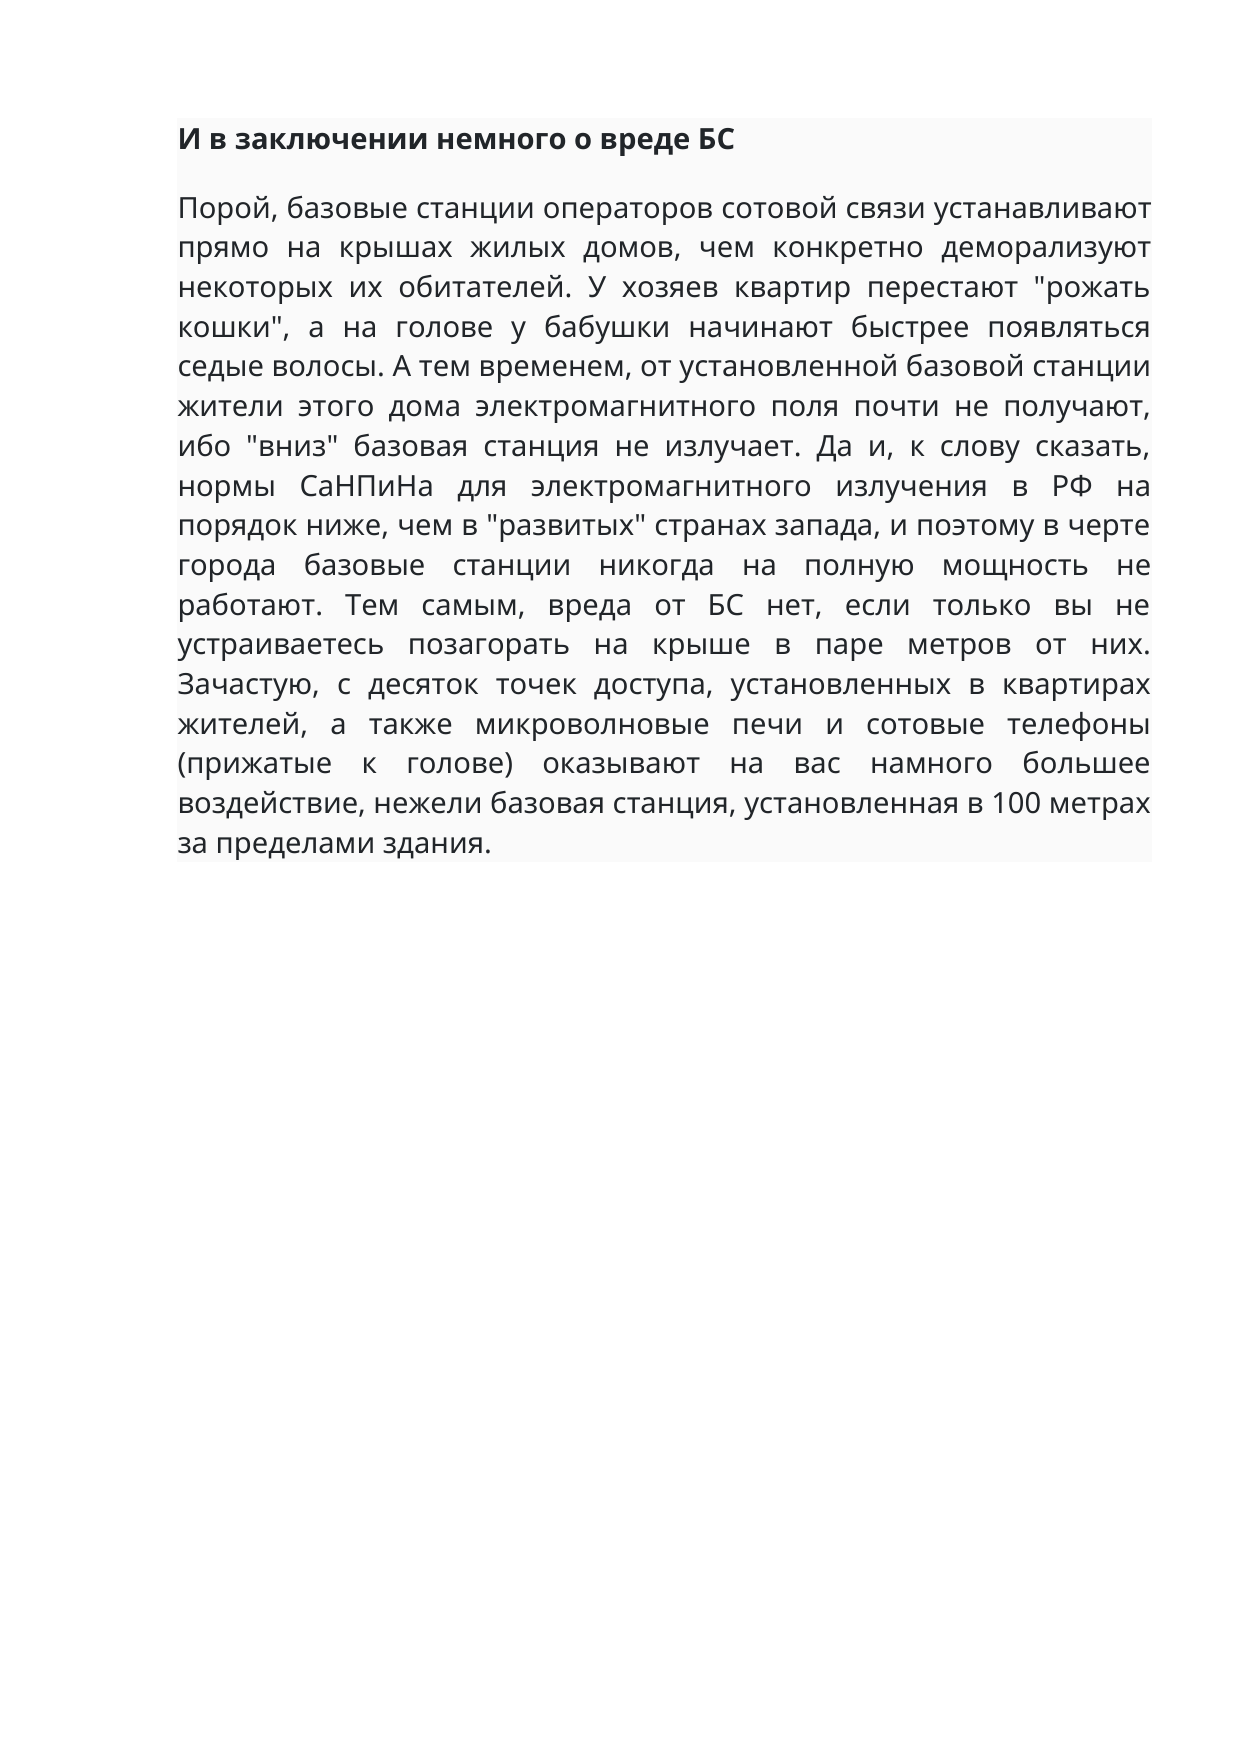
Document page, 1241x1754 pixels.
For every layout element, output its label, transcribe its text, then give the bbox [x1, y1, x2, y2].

text И в заключении немного о вреде БС [177, 118, 1152, 158]
text Порой, базовые станции операторов сотовой связи устанавливают прямо на крышах жилых домов, чем конкретно деморализуют некоторых их обитателей. У хозяев квартир перестают "рожать кошки", а на голове у бабушки начинают быстрее появляться седые волосы. А тем временем, от установленной базовой станции жители этого дома электромагнитного поля почти не получают, ибо "вниз" базовая станция не излучает. Да и, к слову сказать, нормы СаНПиНа для электромагнитного излучения в РФ на порядок ниже, чем в "развитых" странах запада, и поэтому в черте города базовые станции никогда на полную мощность не работают. Тем самым, вреда от БС нет, если только вы не устраиваетесь позагорать на крыше в паре метров от них. Зачастую, с десяток точек доступа, установленных в квартирах жителей, а также микроволновые печи и сотовые телефоны (прижатые к голове) оказывают на вас намного большее воздействие, нежели базовая станция, установленная в 100 метрах за пределами здания. [177, 187, 1152, 862]
